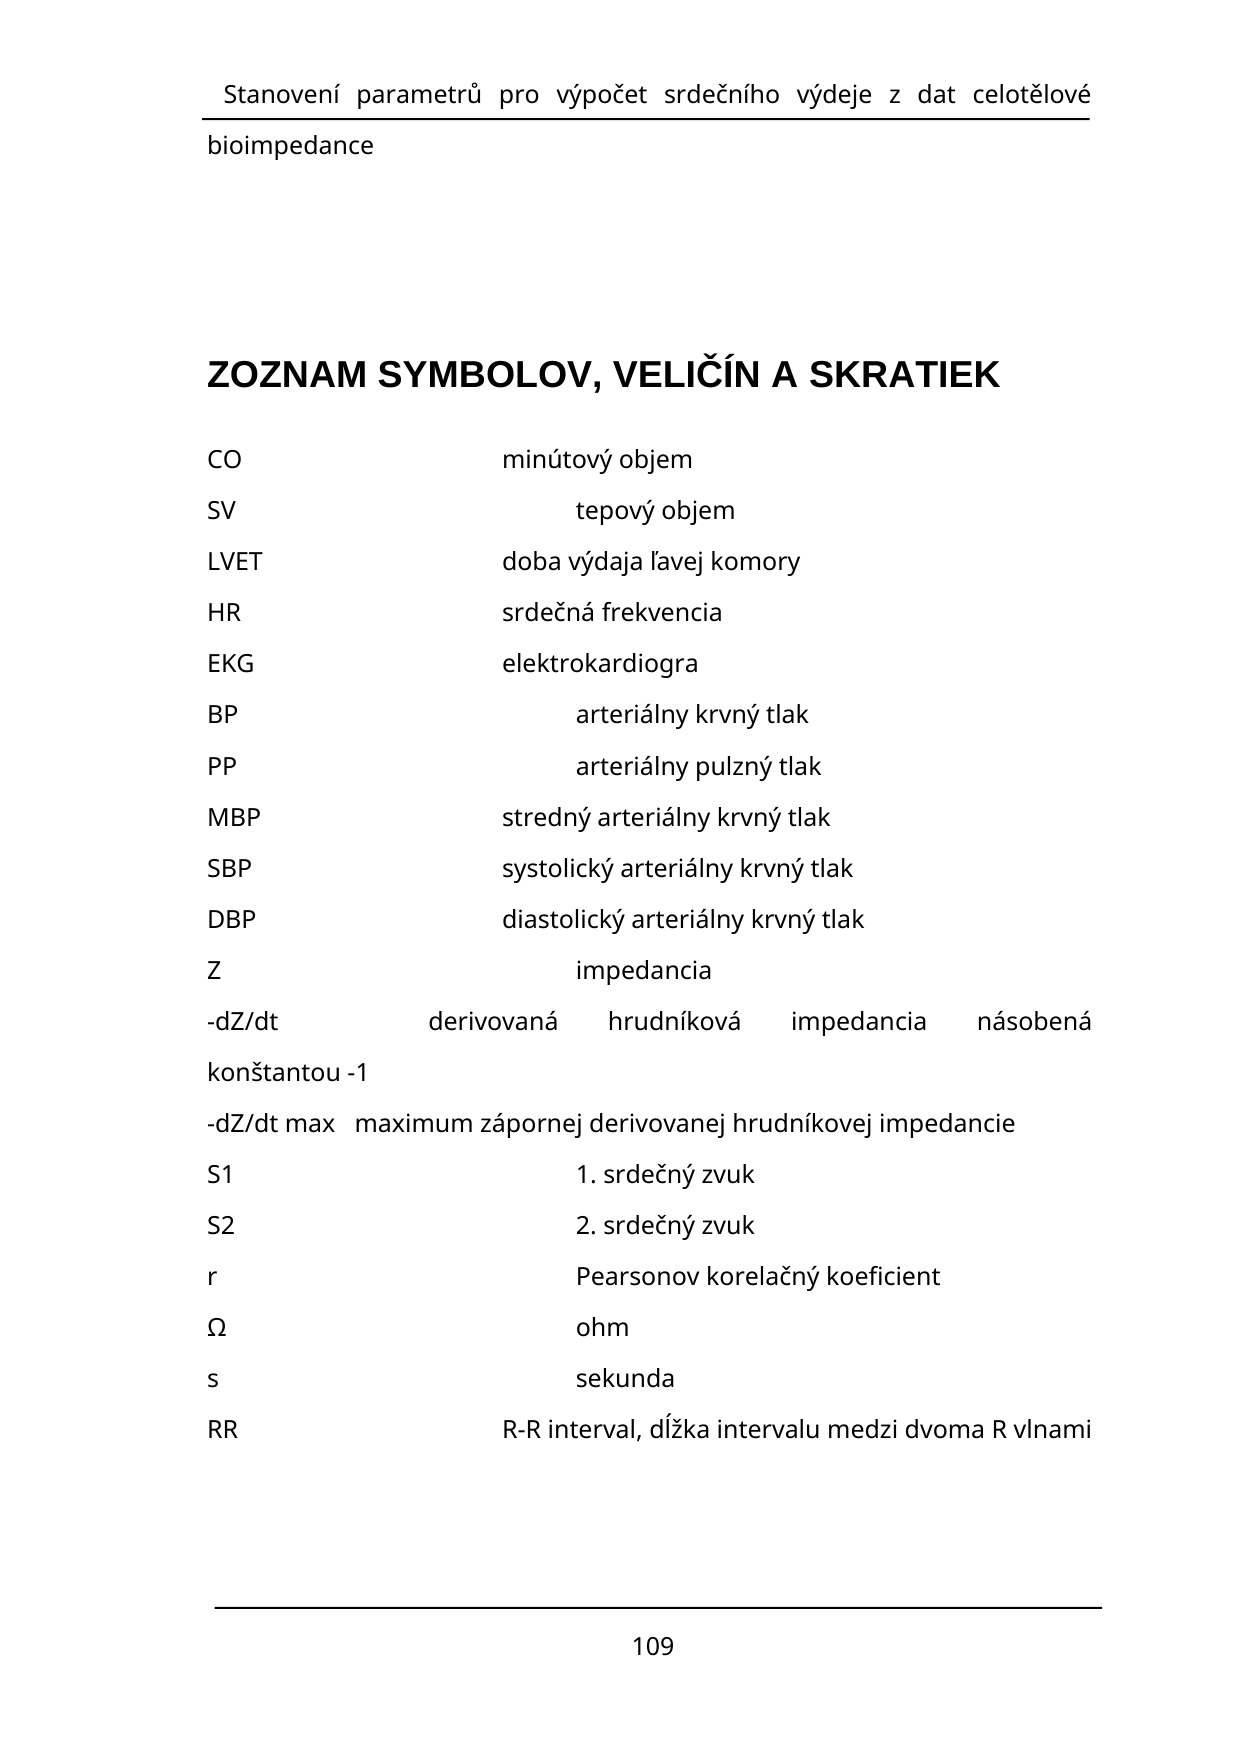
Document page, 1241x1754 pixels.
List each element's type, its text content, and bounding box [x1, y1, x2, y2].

text LVET doba výdaja ľavej komory [207, 544, 1092, 578]
text EKG elektrokardiogra [207, 646, 1092, 680]
text r Pearsonov korelačný koeficient [207, 1258, 1092, 1293]
text -dZ/dt max maximum zápornej derivovanej hrudníkovej impedancie [207, 1105, 1092, 1139]
text SV tepový objem [207, 493, 1092, 527]
text Z impedancia [207, 952, 1092, 986]
text PP arteriálny pulzný tlak [207, 748, 1092, 782]
text RR R-R interval, dĺžka intervalu medzi dvoma R vlnami [207, 1412, 1092, 1446]
text CO minútový objem [207, 442, 1092, 476]
text DBP diastolický arteriálny krvný tlak [207, 901, 1092, 935]
text BP arteriálny krvný tlak [207, 697, 1092, 731]
text SBP systolický arteriálny krvný tlak [207, 850, 1092, 884]
text s sekunda [207, 1361, 1092, 1395]
text MBP stredný arteriálny krvný tlak [207, 799, 1092, 833]
text S1 1. srdečný zvuk [207, 1156, 1092, 1191]
subtitle ZOZNAM SYMBOLOV, VELIČÍN A SKRATIEK [207, 352, 1092, 395]
text HR srdečná frekvencia [207, 595, 1092, 629]
text Ω ohm [207, 1309, 1092, 1344]
text -dZ/dt derivovaná hrudníková impedancia násobená konštantou -1 [207, 1003, 1092, 1088]
text S2 2. srdečný zvuk [207, 1207, 1092, 1242]
